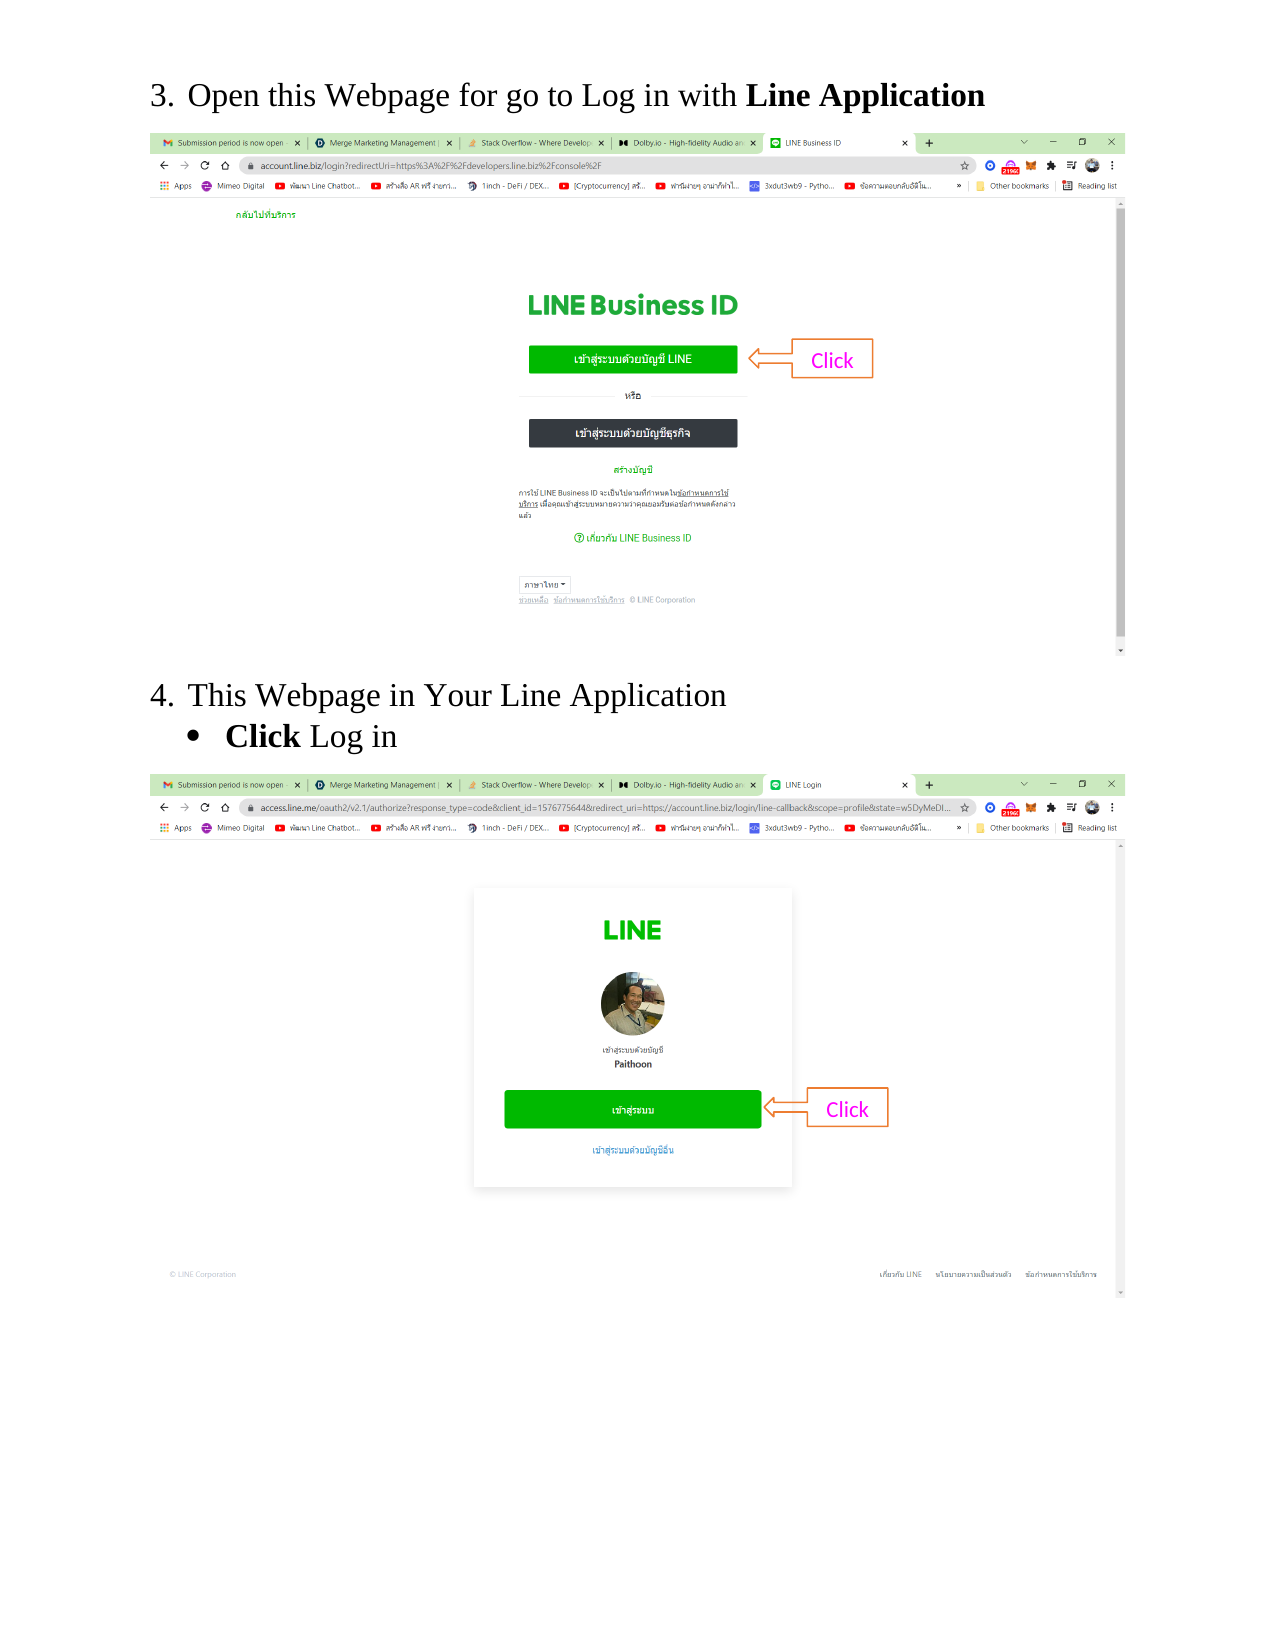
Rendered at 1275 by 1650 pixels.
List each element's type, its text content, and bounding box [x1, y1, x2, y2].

picture [150, 133, 1125, 656]
list Open this Webpage for go to Log in with Line Application [150, 75, 1200, 113]
picture [150, 774, 1125, 1298]
list Click Log in [187, 716, 1200, 754]
list This Webpage in Your Line Application [150, 675, 1200, 713]
